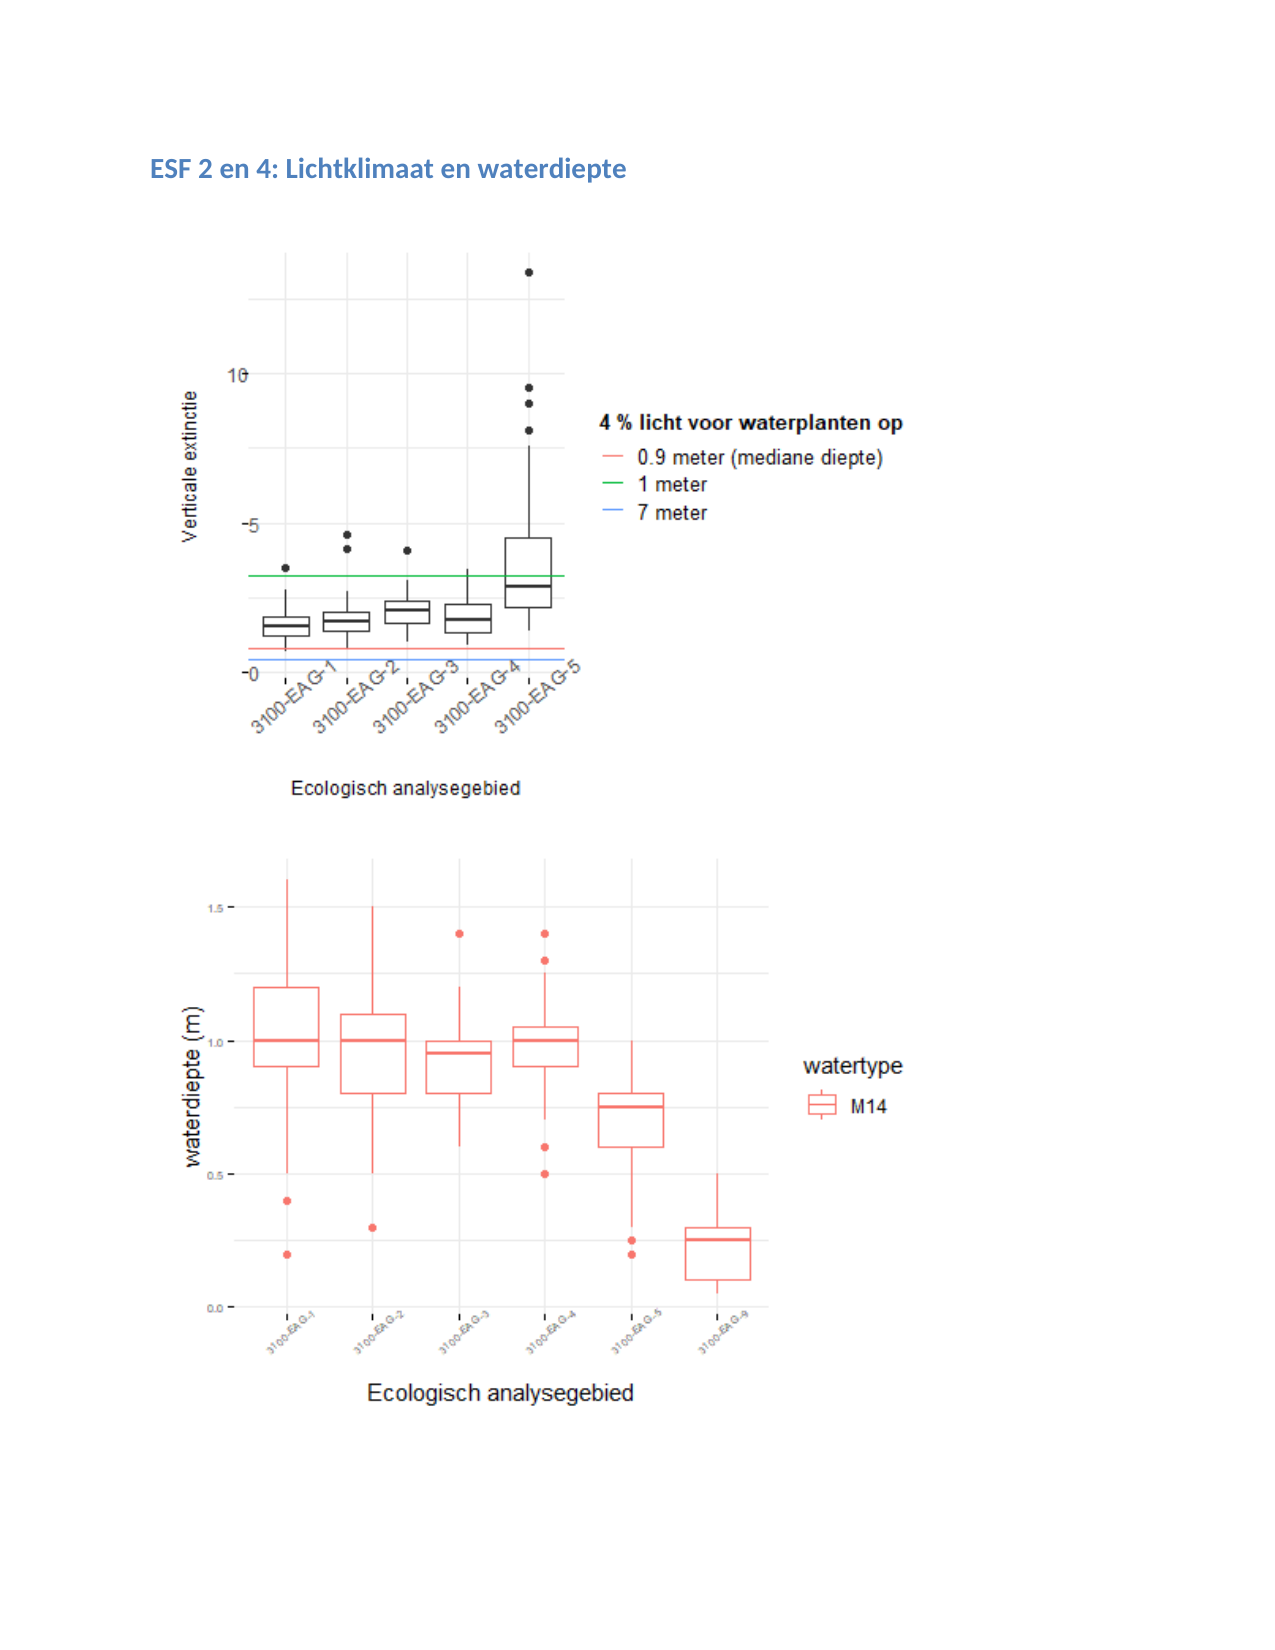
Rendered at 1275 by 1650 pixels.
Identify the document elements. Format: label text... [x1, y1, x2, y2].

subtitle ESF 2 en 4: Lichtklimaat en waterdiepte [150, 150, 1125, 186]
picture [168, 204, 927, 1417]
